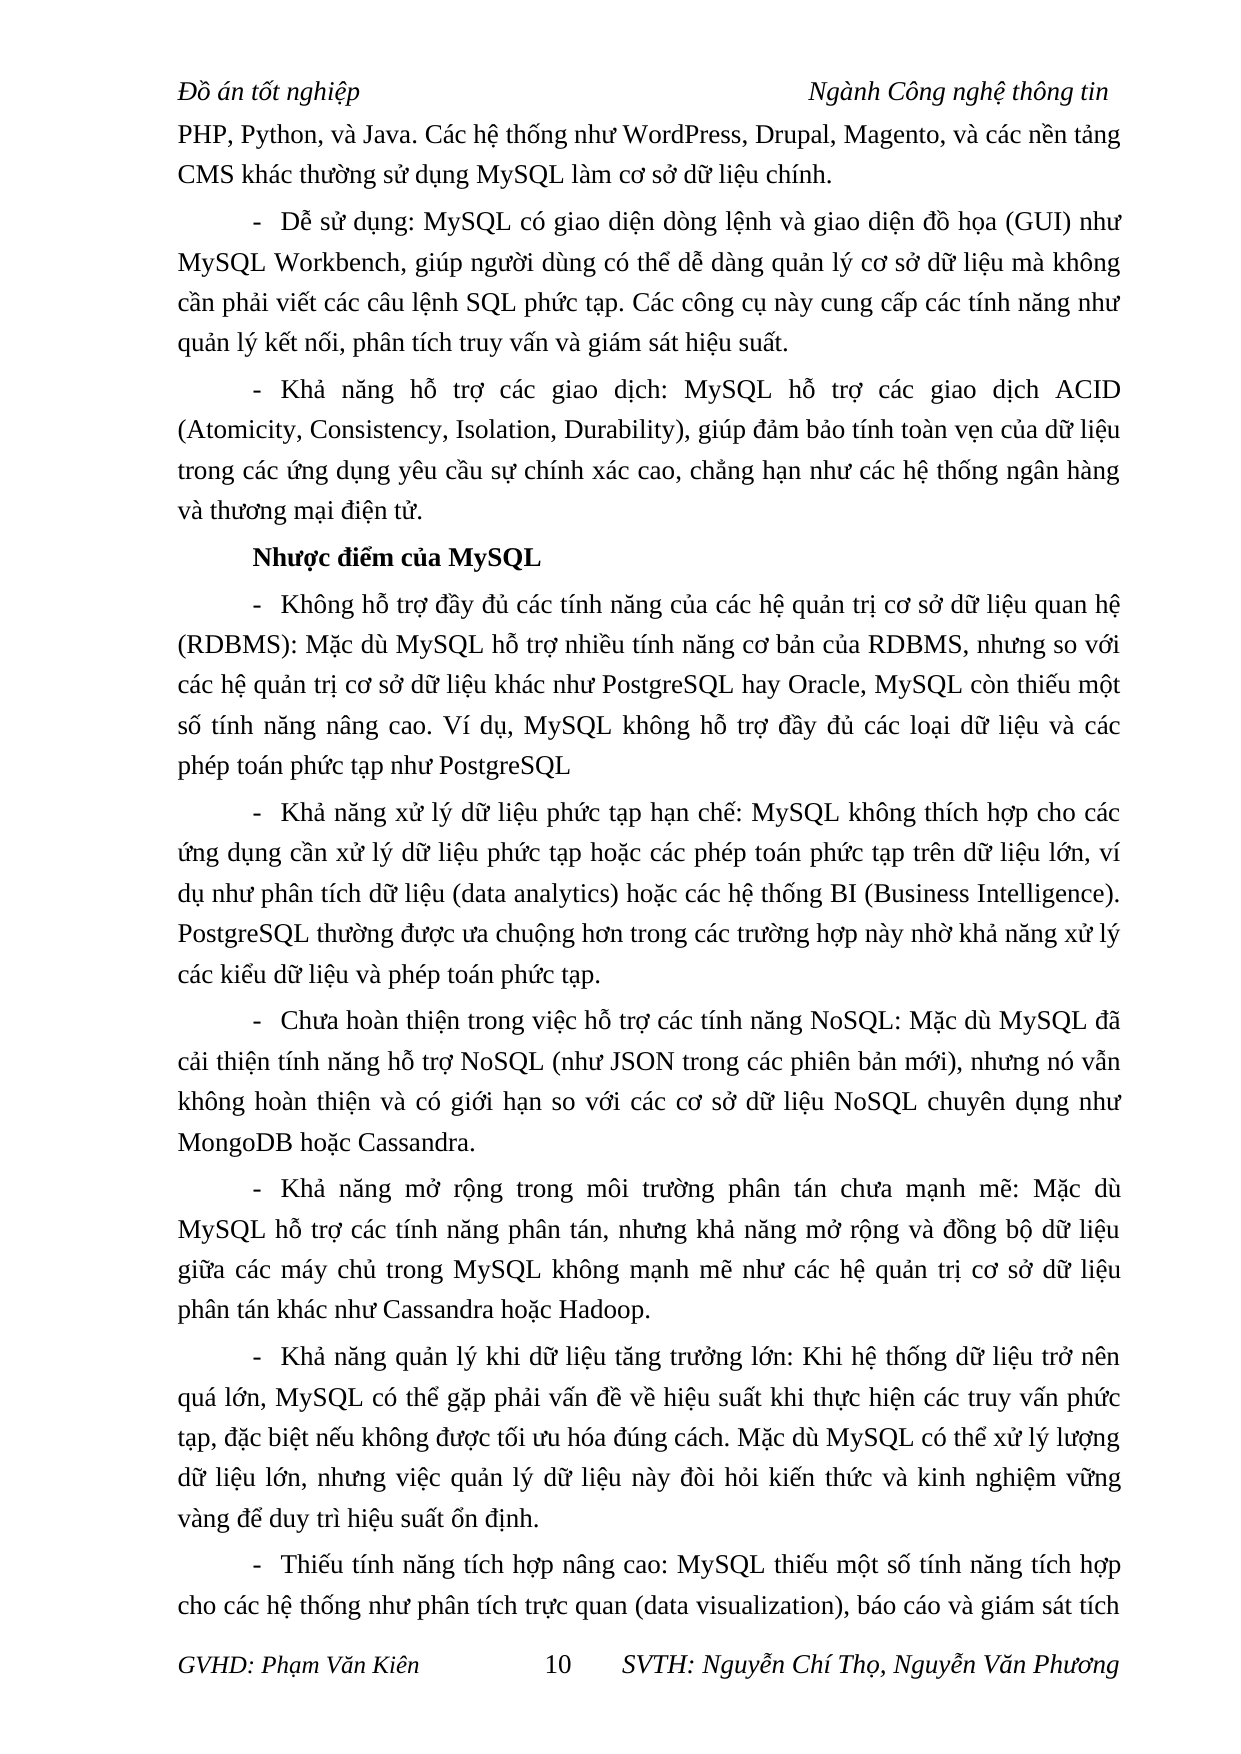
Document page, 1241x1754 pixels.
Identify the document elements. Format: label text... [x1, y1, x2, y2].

text Khả năng xử lý dữ liệu phức tạp hạn chế: MySQL không thích hợp cho các ứng dụng cần xử lý dữ liệu phức tạp hoặc các phép toán phức tạp trên dữ liệu lớn, ví dụ như phân tích dữ liệu (data analytics) hoặc các hệ thống BI (Business Intelligence). PostgreSQL thường được ưa chuộng hơn trong các trường hợp này nhờ khả năng xử lý các kiểu dữ liệu và phép toán phức tạp. [177, 796, 1122, 989]
text Khả năng hỗ trợ các giao dịch: MySQL hỗ trợ các giao dịch ACID (Atomicity, Consistency, Isolation, Durability), giúp đảm bảo tính toàn vẹn của dữ liệu trong các ứng dụng yêu cầu sự chính xác cao, chẳng hạn như các hệ thống ngân hàng và thương mại điện tử. [177, 373, 1122, 526]
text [177, 1548, 1122, 1620]
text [177, 118, 1122, 190]
text Dễ sử dụng: MySQL có giao diện dòng lệnh và giao diện đồ họa (GUI) như MySQL Workbench, giúp người dùng có thể dễ dàng quản lý cơ sở dữ liệu mà không cần phải viết các câu lệnh SQL phức tạp. Các công cụ này cung cấp các tính năng như quản lý kết nối, phân tích truy vấn và giám sát hiệu suất. [177, 205, 1122, 358]
text Khả năng quản lý khi dữ liệu tăng trưởng lớn: Khi hệ thống dữ liệu trở nên quá lớn, MySQL có thể gặp phải vấn đề về hiệu suất khi thực hiện các truy vấn phức tạp, đặc biệt nếu không được tối ưu hóa đúng cách. Mặc dù MySQL có thể xử lý lượng dữ liệu lớn, nhưng việc quản lý dữ liệu này đòi hỏi kiến thức và kinh nghiệm vững vàng để duy trì hiệu suất ổn định. [177, 1340, 1122, 1533]
text Chưa hoàn thiện trong việc hỗ trợ các tính năng NoSQL: Mặc dù MySQL đã cải thiện tính năng hỗ trợ NoSQL (như JSON trong các phiên bản mới), nhưng nó vẫn không hoàn thiện và có giới hạn so với các cơ sở dữ liệu NoSQL chuyên dụng như MongoDB hoặc Cassandra. [177, 1004, 1122, 1157]
text Không hỗ trợ đầy đủ các tính năng của các hệ quản trị cơ sở dữ liệu quan hệ (RDBMS): Mặc dù MySQL hỗ trợ nhiều tính năng cơ bản của RDBMS, nhưng so với các hệ quản trị cơ sở dữ liệu khác như PostgreSQL hay Oracle, MySQL còn thiếu một số tính năng nâng cao. Ví dụ, MySQL không hỗ trợ đầy đủ các loại dữ liệu và các phép toán phức tạp như PostgreSQL [177, 588, 1122, 781]
text Nhược điểm của MySQL [177, 541, 1122, 572]
text Khả năng mở rộng trong môi trường phân tán chưa mạnh mẽ: Mặc dù MySQL hỗ trợ các tính năng phân tán, nhưng khả năng mở rộng và đồng bộ dữ liệu giữa các máy chủ trong MySQL không mạnh mẽ như các hệ quản trị cơ sở dữ liệu phân tán khác như Cassandra hoặc Hadoop. [177, 1172, 1122, 1325]
